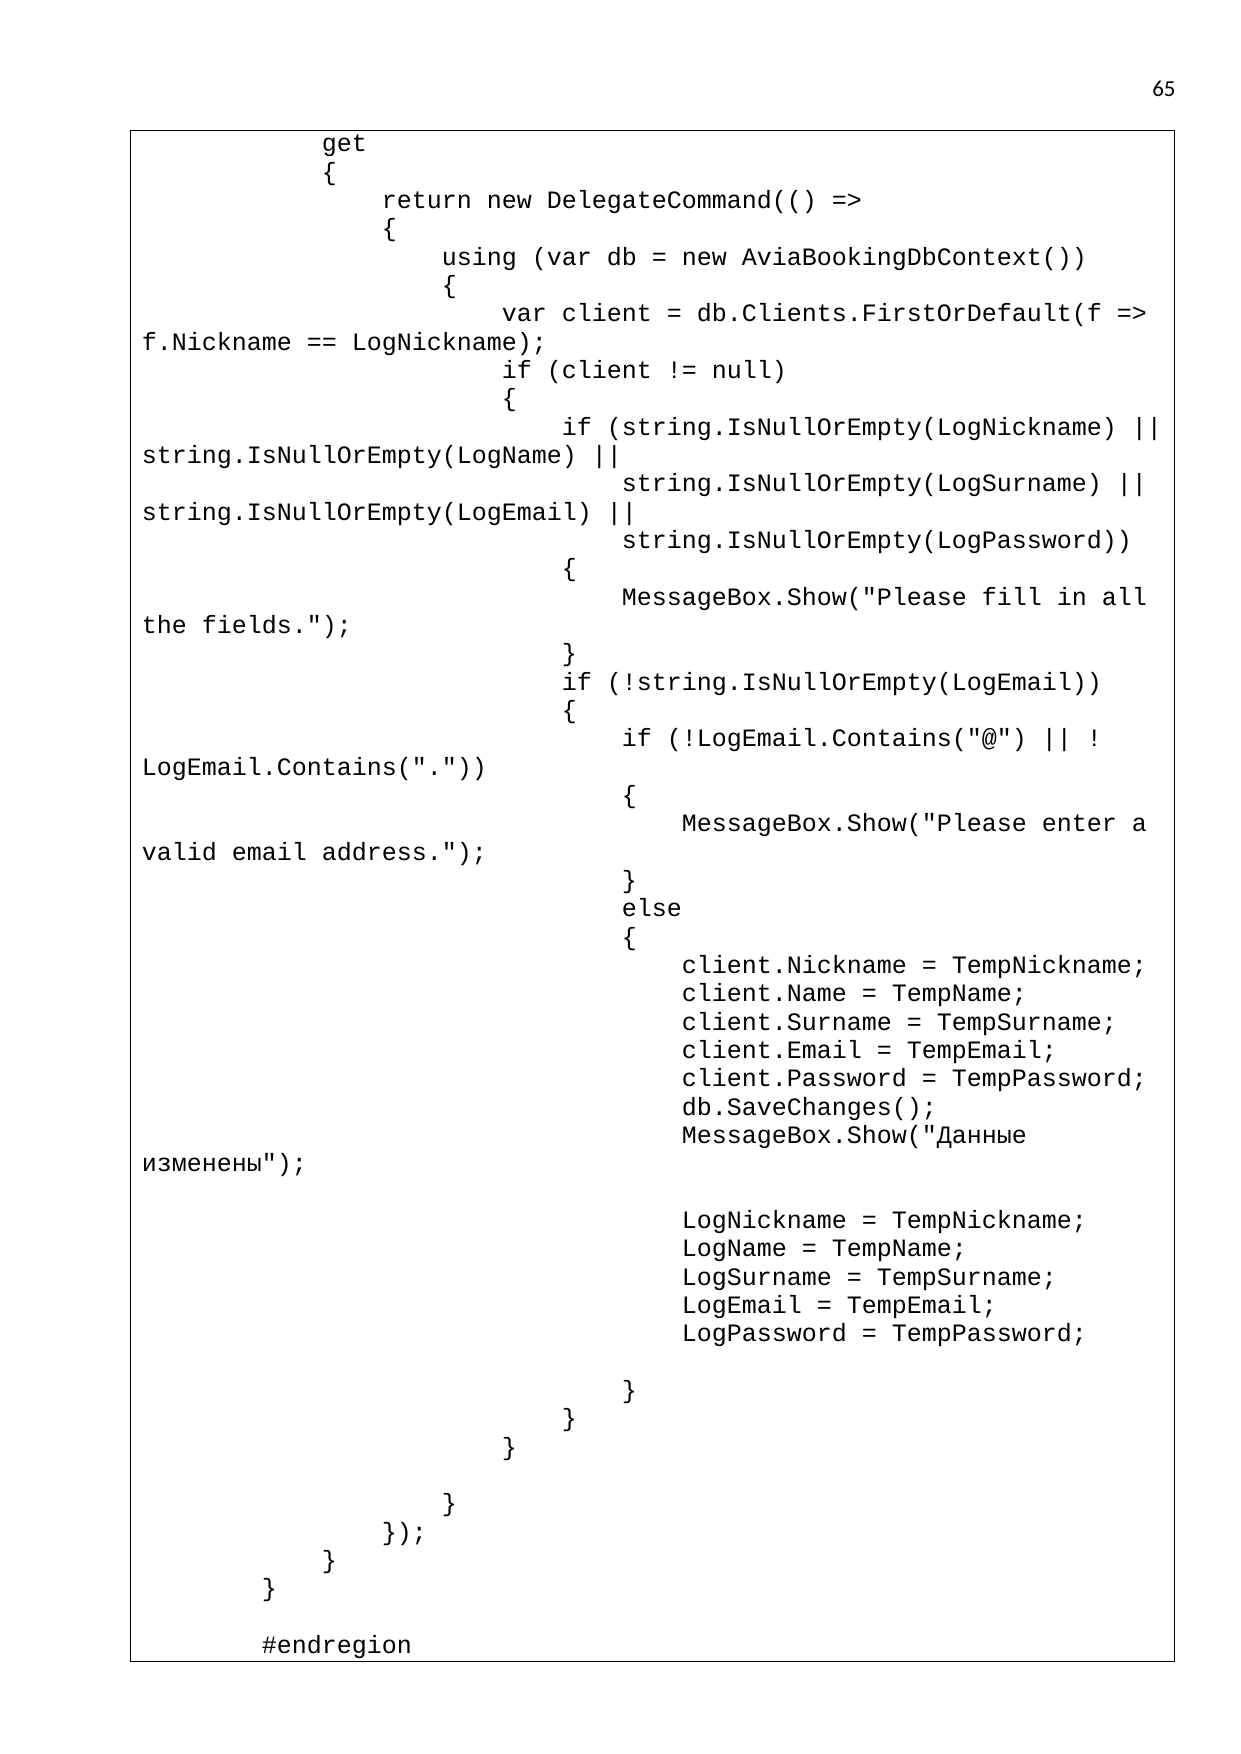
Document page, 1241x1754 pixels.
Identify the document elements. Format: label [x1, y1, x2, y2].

table_header [131, 131, 1174, 1661]
